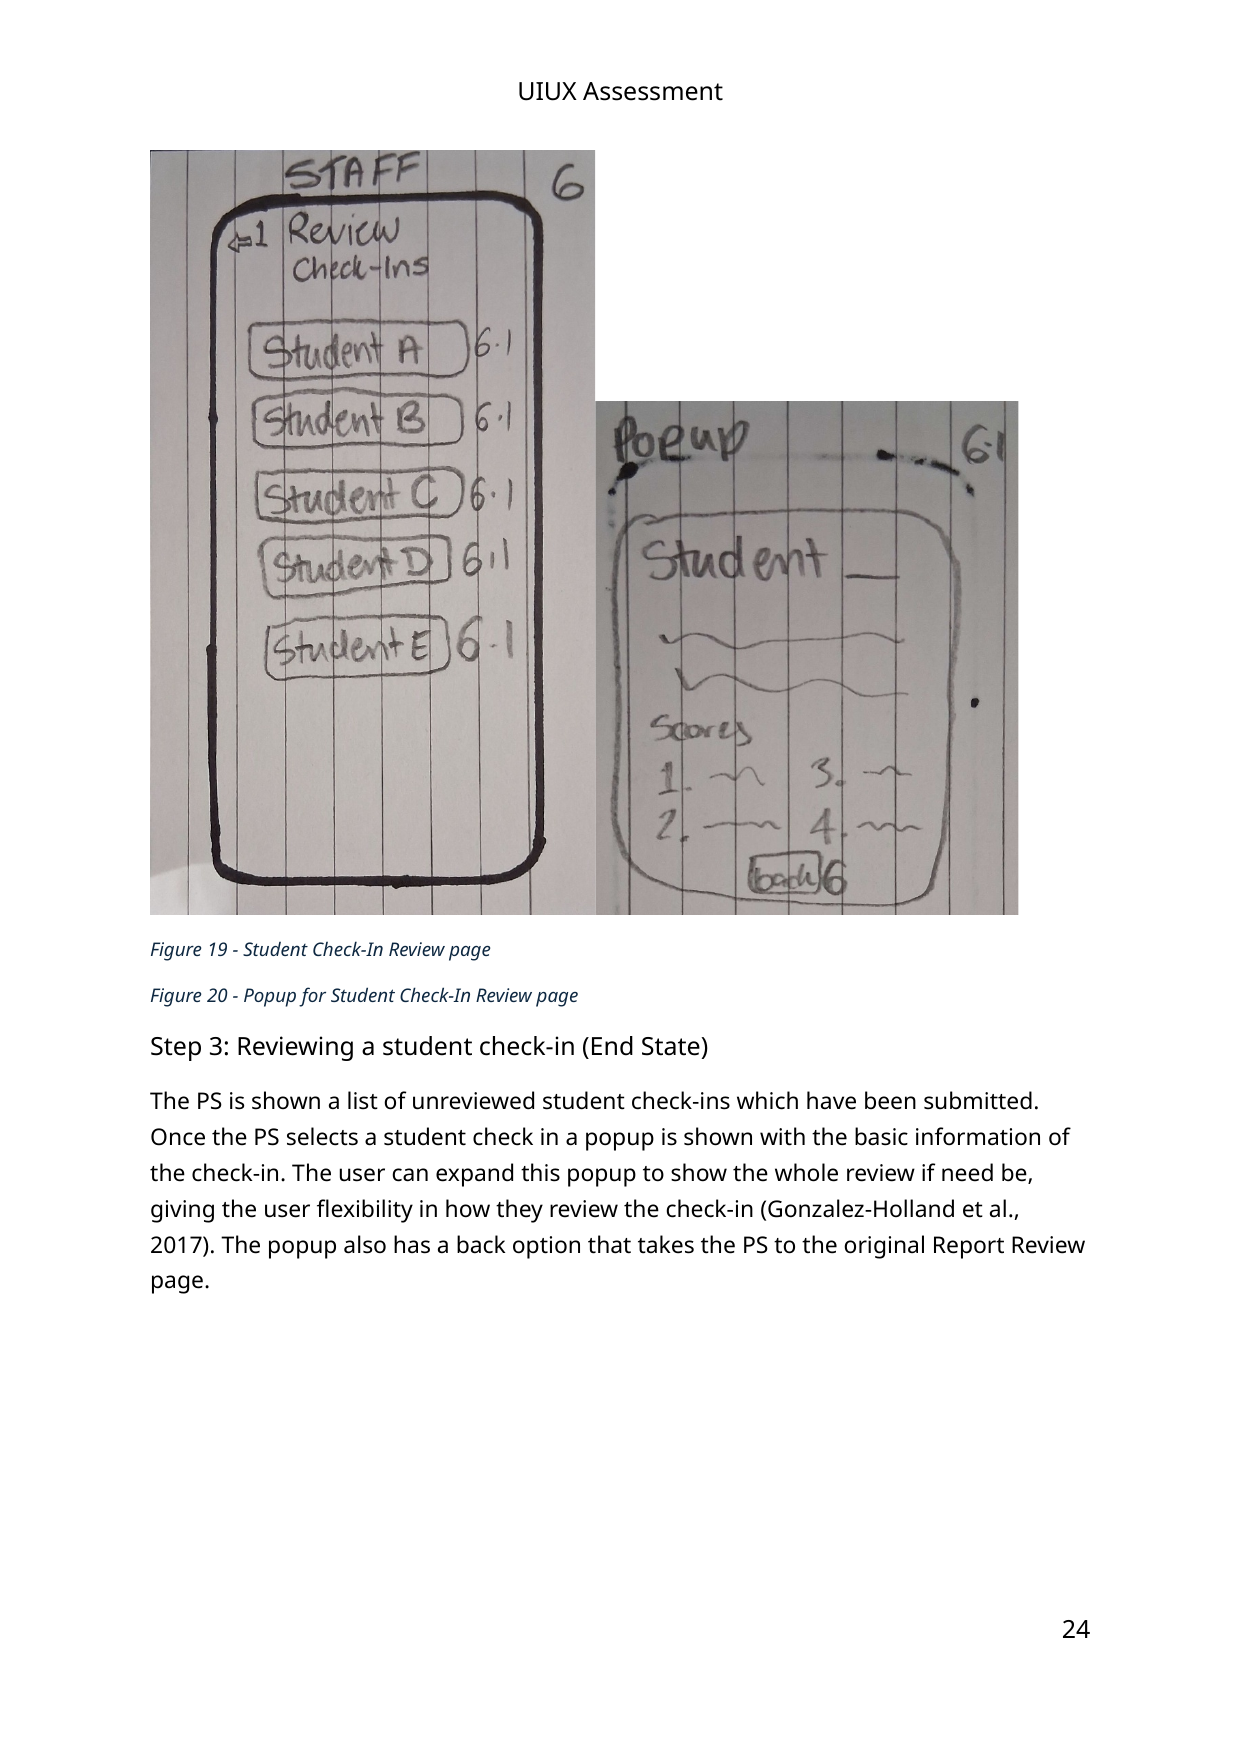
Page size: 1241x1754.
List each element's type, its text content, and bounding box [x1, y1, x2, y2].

text Figure 19 - Student Check-In Review page [150, 936, 1090, 962]
text Figure 20 - Popup for Student Check-In Review page [150, 983, 1090, 1008]
text Step 3: Reviewing a student check-in (End State) [150, 1029, 1090, 1063]
text The PS is shown a list of unreviewed student check-ins which have been submitted. Once the PS selects a student check in a popup is shown with the basic information of the check-in. The user can expand this popup to show the whole review if need be, giving the user flexibility in how they review the check-in (Gonzalez-Holland et al., 2017). The popup also has a back option that takes the PS to the original Report Review page. [150, 1085, 1090, 1296]
picture [150, 150, 1019, 915]
